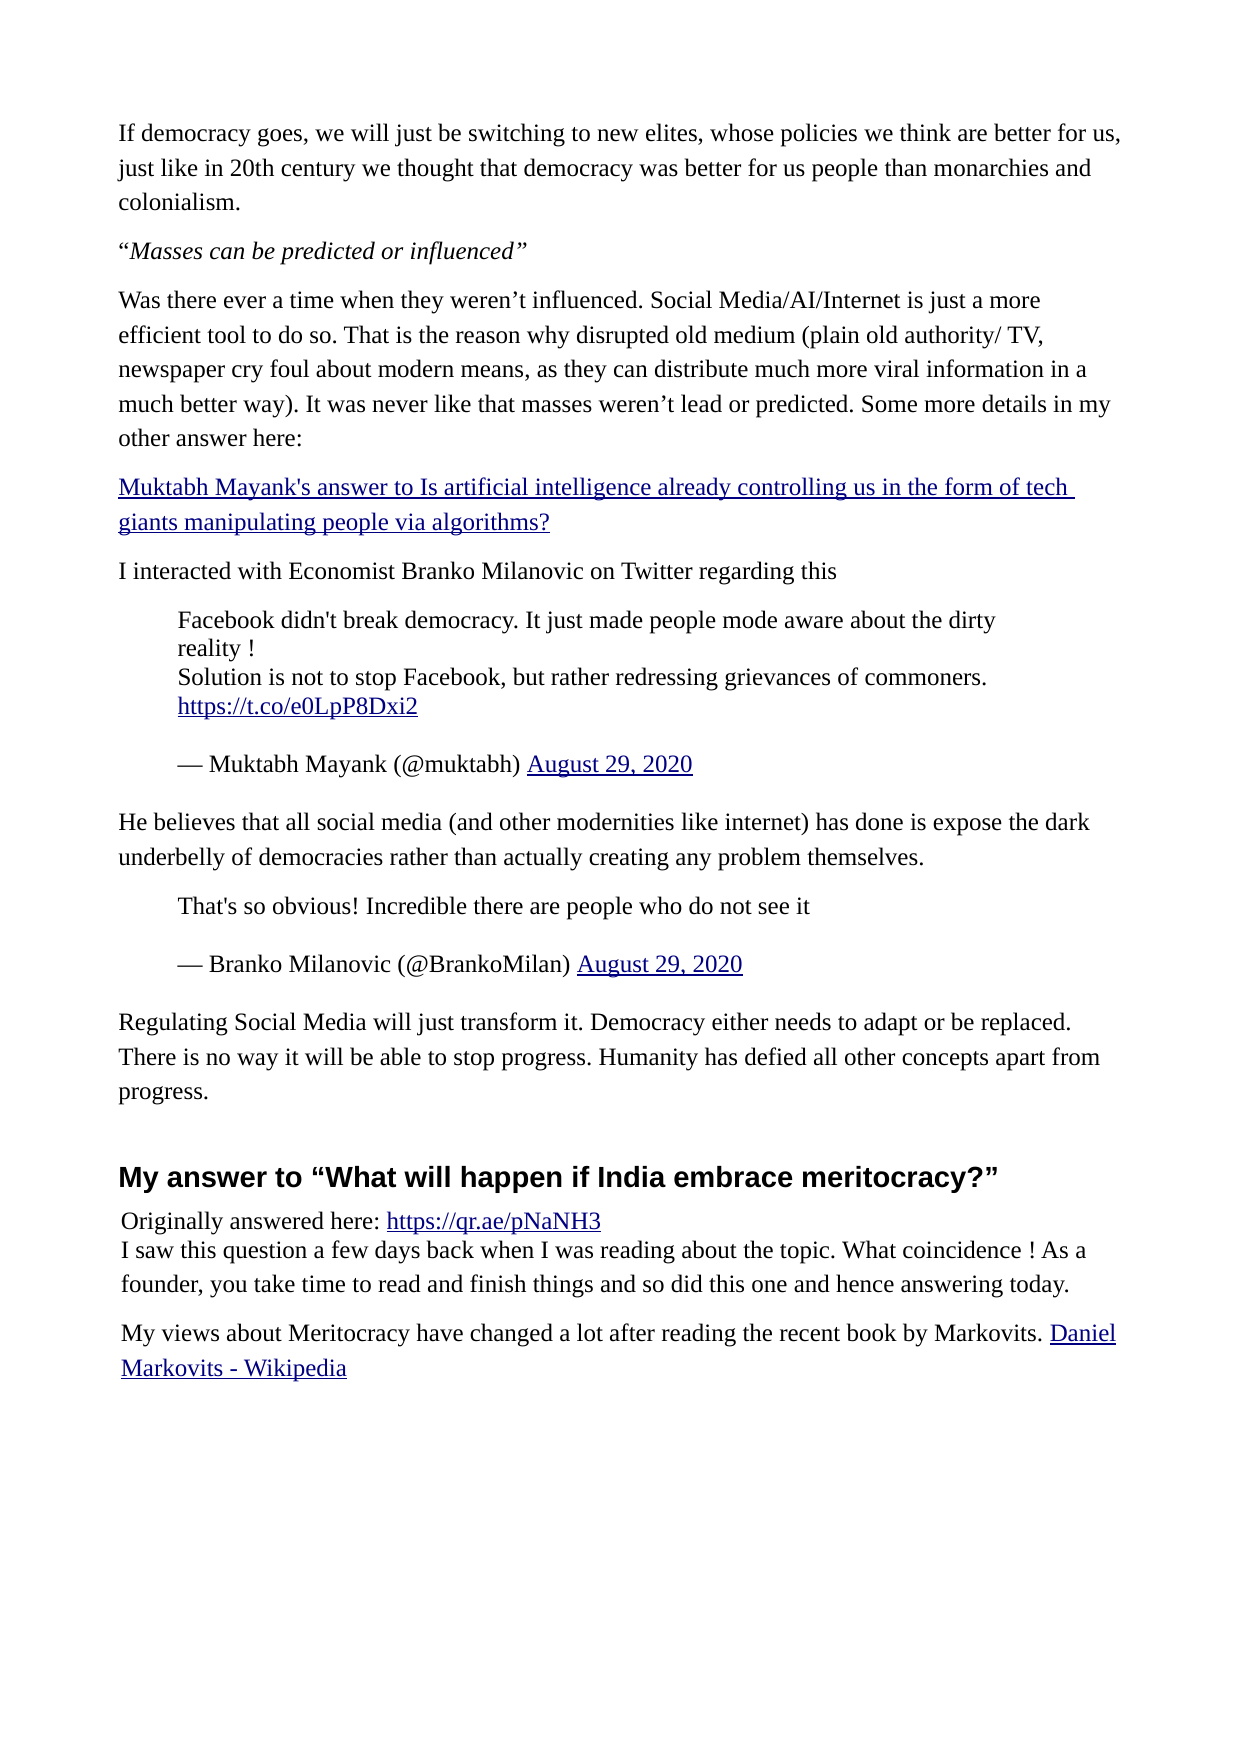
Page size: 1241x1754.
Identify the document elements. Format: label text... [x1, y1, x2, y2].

subtitle My answer to “What will happen if India embrace meritocracy?” [118, 1160, 1122, 1193]
text That's so obvious! Incredible there are people who do not see it [177, 891, 1063, 920]
text Originally answered here: https://qr.ae/pNaNH3 [121, 1206, 1122, 1235]
text Regulating Social Media will just transform it. Democracy either needs to adapt or be replaced. There is no way it will be able to stop progress. Humanity has defied all other concepts apart from progress. [118, 1007, 1122, 1105]
text — Branko Milanovic (@BrankoMilan) August 29, 2020 [177, 949, 1063, 978]
text — Muktabh Mayank (@muktabh) August 29, 2020 [177, 749, 1063, 778]
text “Masses can be predicted or influenced” [118, 236, 1122, 265]
text Facebook didn't break democracy. It just made people mode aware about the dirty reality ! Solution is not to stop Facebook, but rather redressing grievances of commoners. https://t.co/e0LpP8Dxi2 [177, 605, 1063, 720]
text My views about Meritocracy have changed a lot after reading the recent book by Markovits. Daniel Markovits - Wikipedia [121, 1318, 1122, 1382]
text He believes that all social media (and other modernities like internet) has done is expose the dark underbelly of democracies rather than actually creating any problem themselves. [118, 807, 1122, 871]
text Muktabh Mayank's answer to Is artificial intelligence already controlling us in the form of tech giants manipulating people via algorithms? [118, 472, 1122, 535]
text I interacted with Economist Branko Milanovic on Twitter regarding this [118, 556, 1122, 584]
text Was there ever a time when they weren’t influenced. Social Media/AI/Internet is just a more efficient tool to do so. That is the reason why disrupted old medium (plain old authority/ TV, newspaper cry foul about modern means, as they can distribute much more viral information in a much better way). It was never like that masses weren’t lead or predicted. Some more details in my other answer here: [118, 285, 1122, 452]
text I saw this question a few days back when I was reading about the topic. What coincidence ! As a founder, you take time to read and finish things and so did this one and hence answering today. [121, 1235, 1122, 1298]
text If democracy goes, we will just be switching to new elites, whose policies we think are better for us, just like in 20th century we thought that democracy was better for us people than monarchies and colonialism. [118, 118, 1122, 216]
